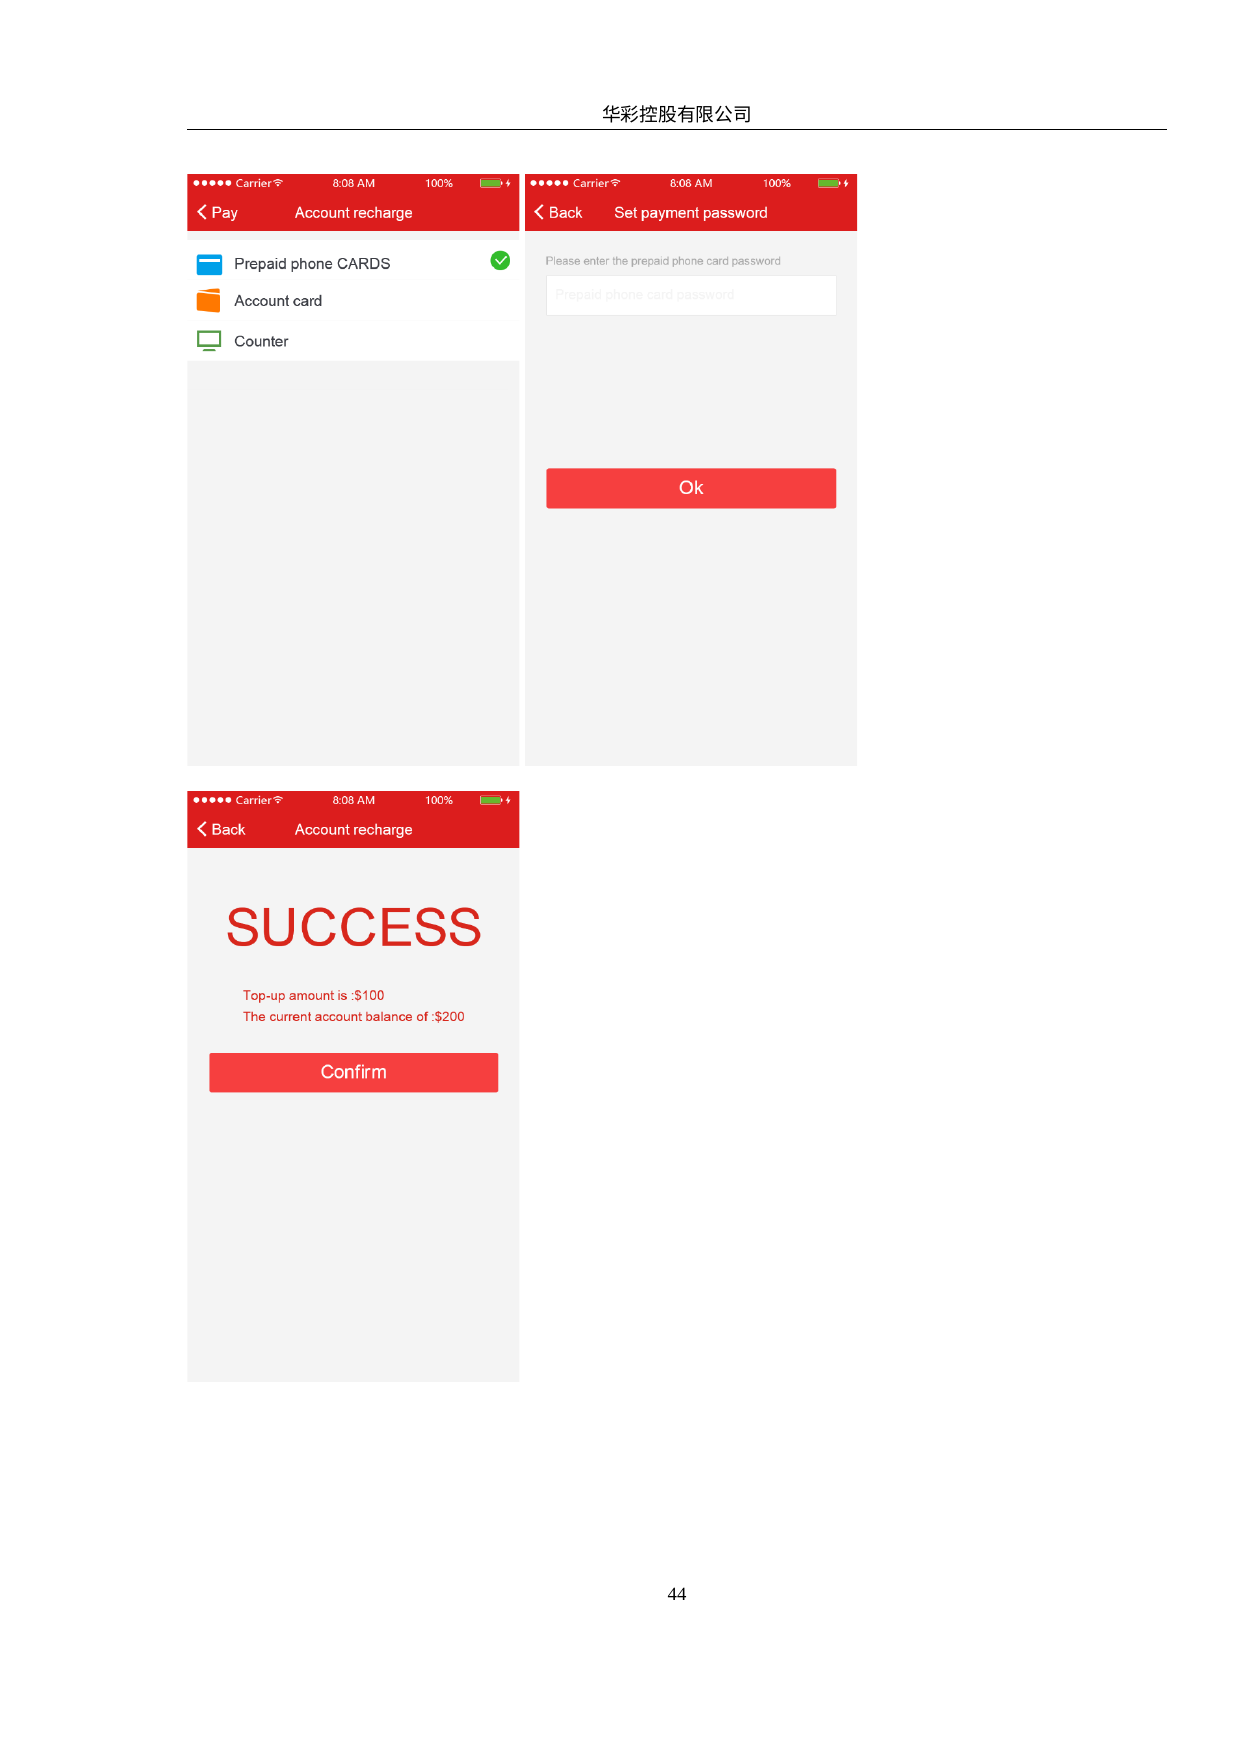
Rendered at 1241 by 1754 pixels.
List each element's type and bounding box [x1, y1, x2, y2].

picture [187, 791, 520, 1382]
picture [525, 174, 858, 766]
picture [187, 174, 520, 766]
